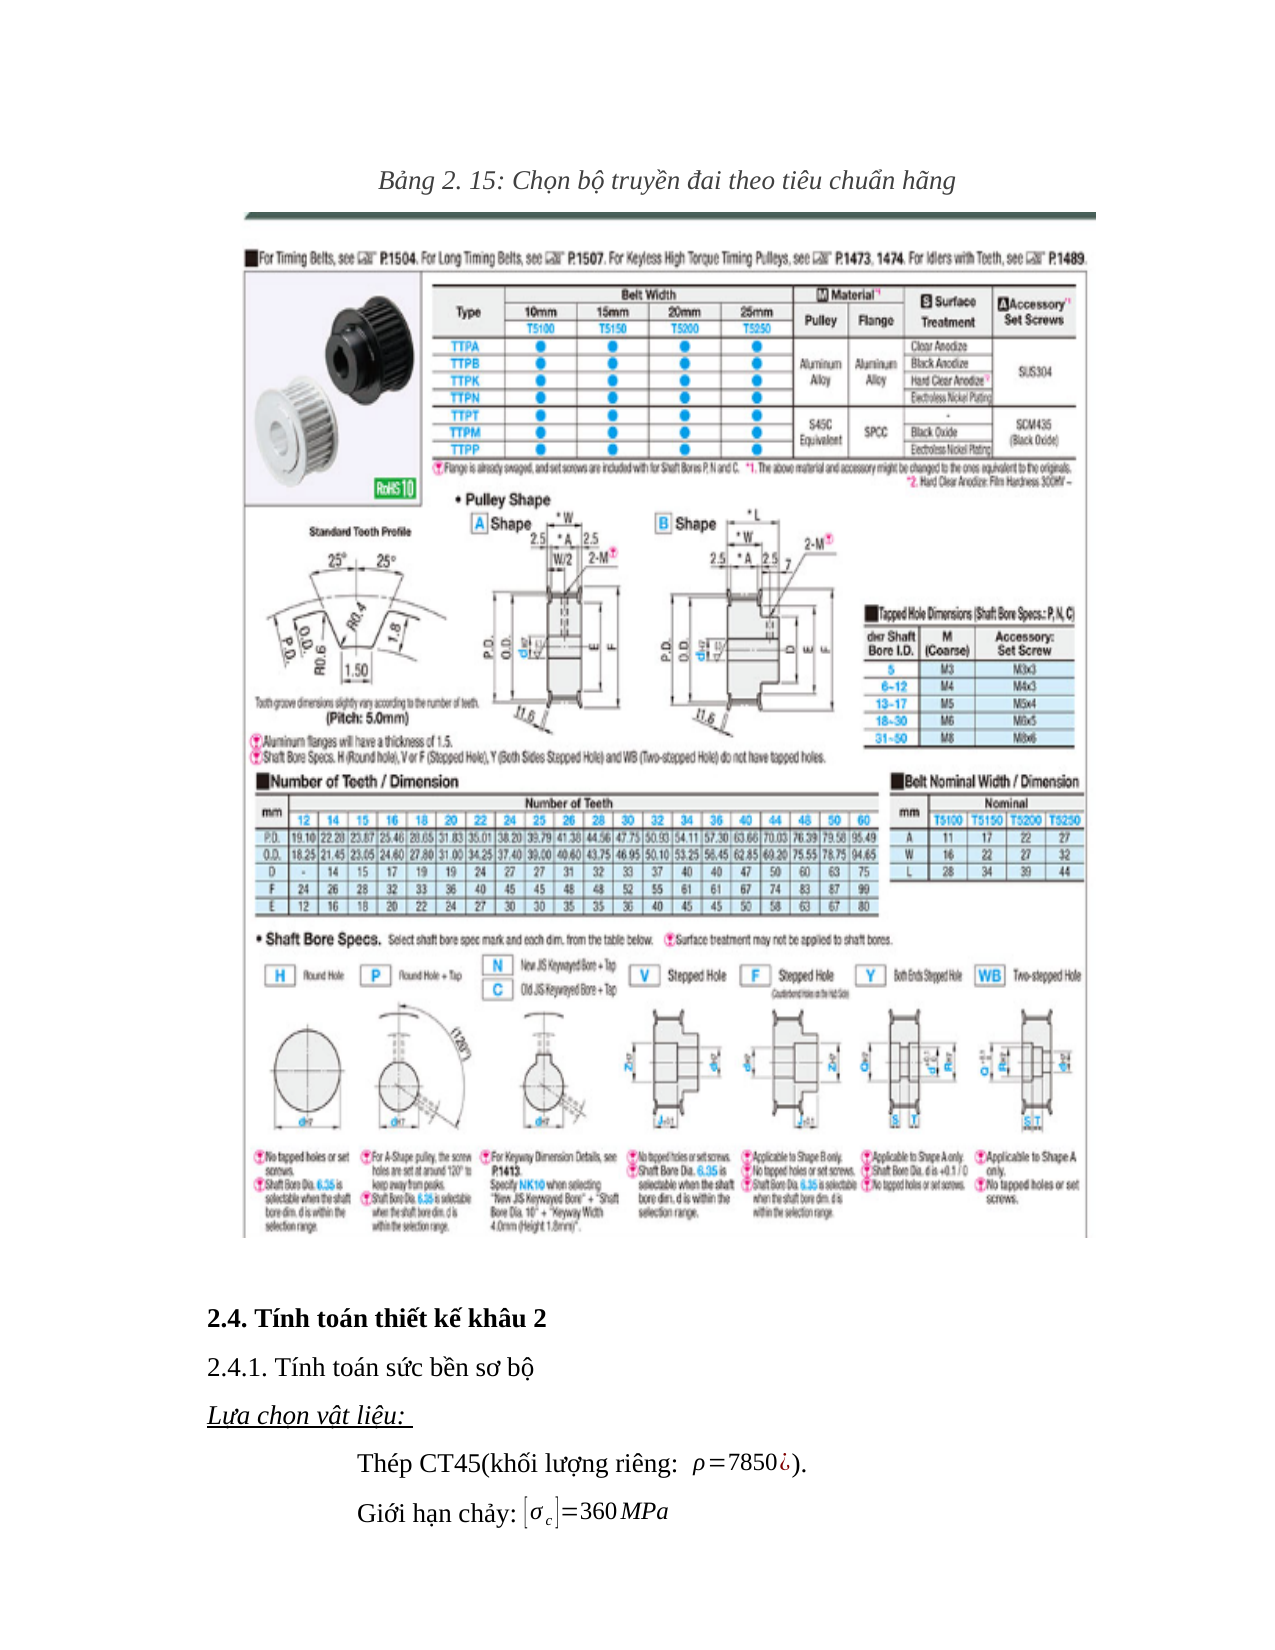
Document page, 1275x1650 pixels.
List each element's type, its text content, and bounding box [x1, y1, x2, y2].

text 2.4. Tính toán thiết kế khâu 2 [207, 1303, 1127, 1334]
text 2.4.1. Tính toán sức bền sơ bộ [207, 1351, 1127, 1382]
text Lựa chọn vật liệu: [207, 1399, 1127, 1430]
text Thép CT45(khối lượng riêng: ). [282, 1447, 1127, 1478]
text Giới hạn chảy: [282, 1496, 1127, 1530]
text Bảng 2. 15: Chọn bộ truyền đai theo tiêu chuẩn hãng [207, 164, 1127, 196]
picture [238, 212, 1096, 1238]
